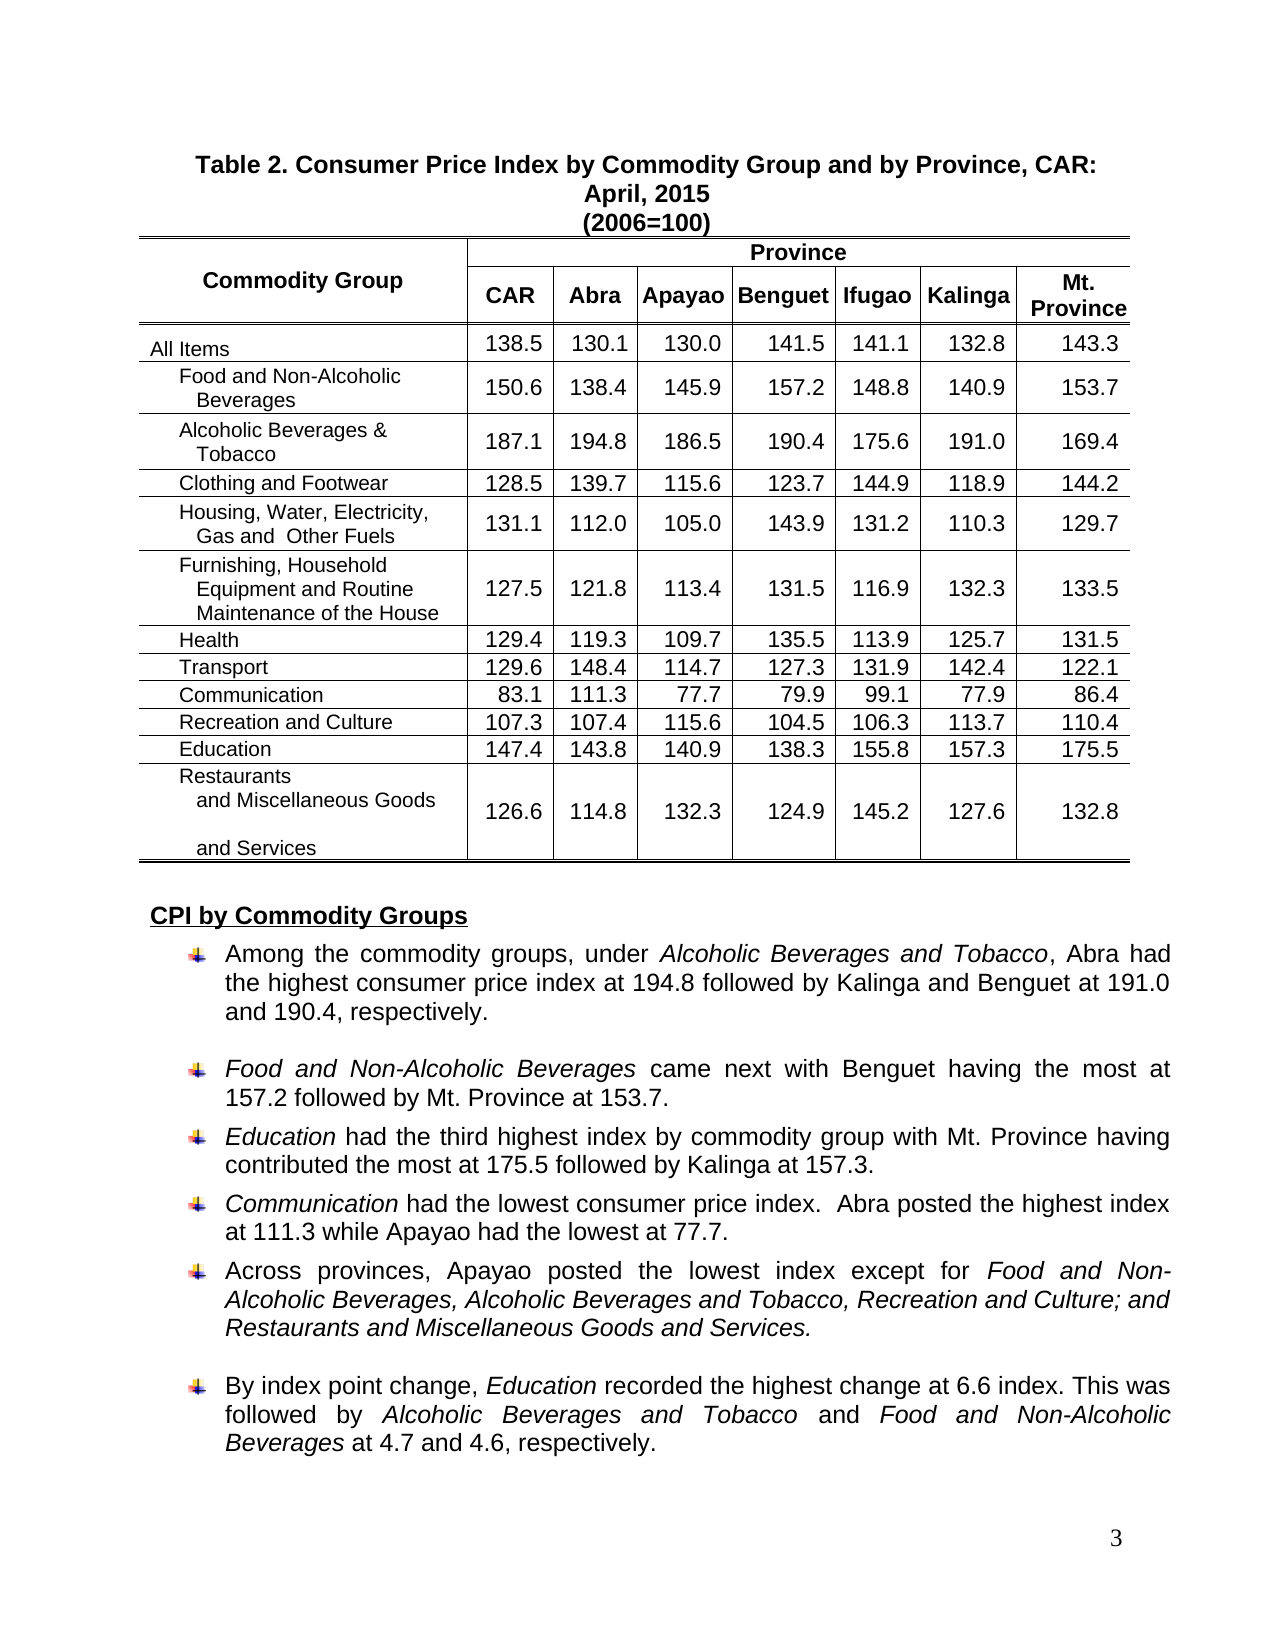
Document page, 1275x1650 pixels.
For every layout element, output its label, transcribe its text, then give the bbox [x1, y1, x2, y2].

table_cell 77.7 [638, 681, 732, 708]
table_cell 115.6 [638, 709, 732, 735]
table_cell 113.4 [638, 551, 732, 625]
table_cell 129.7 [1017, 497, 1130, 550]
table_cell 131.5 [1017, 626, 1130, 653]
picture [188, 1128, 206, 1145]
table_cell 113.9 [836, 626, 920, 653]
table_cell 141.1 [836, 325, 920, 361]
table_cell 140.9 [921, 362, 1016, 413]
table_cell Kalinga [921, 267, 1016, 322]
table_cell 143.3 [1017, 325, 1130, 361]
table_cell 127.5 [468, 551, 553, 625]
table_cell 132.8 [921, 325, 1016, 361]
table_cell 131.1 [468, 497, 553, 550]
table_cell 110.3 [921, 497, 1016, 550]
picture [188, 1377, 206, 1395]
table_cell 86.4 [1017, 681, 1130, 708]
table_cell Health [139, 626, 467, 653]
table_cell Transport [139, 654, 467, 680]
table_cell 138.5 [468, 325, 553, 361]
picture [188, 1061, 206, 1078]
table_cell Food and Non-Alcoholic Beverages [139, 362, 467, 413]
table_cell 135.5 [733, 626, 835, 653]
table_cell 140.9 [638, 736, 732, 762]
table_header Commodity Group [139, 239, 467, 322]
table_cell Housing, Water, Electricity, Gas and Other Fuels [139, 497, 467, 550]
text CPI by Commodity Groups [150, 901, 1171, 929]
table_cell 113.7 [921, 709, 1016, 735]
table_cell 148.4 [554, 654, 637, 680]
table_cell 133.5 [1017, 551, 1130, 625]
table_cell 105.0 [638, 497, 732, 550]
table_cell 190.4 [733, 414, 835, 468]
table_cell Communication [139, 681, 467, 708]
table_header Province [468, 239, 1130, 266]
table_cell Education [139, 736, 467, 762]
table_cell 131.2 [836, 497, 920, 550]
table_cell 131.5 [733, 551, 835, 625]
table_cell 157.3 [921, 736, 1016, 762]
table_cell Mt. Province [1017, 267, 1130, 322]
table_cell Furnishing, Household Equipment and Routine Maintenance of the House [139, 551, 467, 625]
picture [188, 1262, 206, 1280]
table_cell 147.4 [468, 736, 553, 762]
table_cell 145.9 [638, 362, 732, 413]
table_cell 138.3 [733, 736, 835, 762]
table_cell 142.4 [921, 654, 1016, 680]
table_cell 191.0 [921, 414, 1016, 468]
table_cell 119.3 [554, 626, 637, 653]
table_cell 169.4 [1017, 414, 1130, 468]
table_cell 132.8 [1017, 764, 1130, 859]
table_cell 144.9 [836, 470, 920, 496]
list Across provinces, Apayao posted the lowest index except for Food and Non-Alcoholic Beverages, Alcoholic Beverages and Tobacco, Recreation and Culture; and Restaurants and Miscellaneous Goods and Services. [187, 1256, 1171, 1342]
table_cell Apayao [638, 267, 732, 322]
table_cell 83.1 [468, 681, 553, 708]
list Among the commodity groups, under Alcoholic Beverages and Tobacco, Abra had the highest consumer price index at 194.8 followed by Kalinga and Benguet at 191.0 and 190.4, respectively. [187, 939, 1171, 1026]
table_cell 118.9 [921, 470, 1016, 496]
table_cell 153.7 [1017, 362, 1130, 413]
table_cell Recreation and Culture [139, 709, 467, 735]
text April, 2015 [122, 179, 1171, 207]
table_cell 114.7 [638, 654, 732, 680]
table_cell 107.4 [554, 709, 637, 735]
table_cell 127.3 [733, 654, 835, 680]
table_cell 77.9 [921, 681, 1016, 708]
table_cell 111.3 [554, 681, 637, 708]
table_cell 107.3 [468, 709, 553, 735]
table_cell 187.1 [468, 414, 553, 468]
table_cell 175.5 [1017, 736, 1130, 762]
table_cell 125.7 [921, 626, 1016, 653]
table_cell 132.3 [638, 764, 732, 859]
list Food and Non-Alcoholic Beverages came next with Benguet having the most at 157.2 followed by Mt. Province at 153.7. [187, 1054, 1171, 1112]
table_cell 130.1 [554, 325, 637, 361]
table_cell Benguet [733, 267, 835, 322]
table_cell 121.8 [554, 551, 637, 625]
table_cell 148.8 [836, 362, 920, 413]
table_cell Restaurants and Miscellaneous Goods and Services [139, 764, 467, 859]
table_cell 110.4 [1017, 709, 1130, 735]
table_cell 144.2 [1017, 470, 1130, 496]
table_cell Ifugao [836, 267, 920, 322]
table_cell 128.5 [468, 470, 553, 496]
list By index point change, Education recorded the highest change at 6.6 index. This was followed by Alcoholic Beverages and Tobacco and Food and Non-Alcoholic Beverages at 4.7 and 4.6, respectively. [187, 1371, 1171, 1457]
table_cell CAR [468, 267, 553, 322]
table_cell 157.2 [733, 362, 835, 413]
table_cell 123.7 [733, 470, 835, 496]
table_cell 126.6 [468, 764, 553, 859]
table_cell 112.0 [554, 497, 637, 550]
table_cell 139.7 [554, 470, 637, 496]
text Table 2. Consumer Price Index by Commodity Group and by Province, CAR: [122, 150, 1171, 179]
picture [188, 1195, 206, 1212]
table_cell 109.7 [638, 626, 732, 653]
table_cell 129.6 [468, 654, 553, 680]
table_cell 143.8 [554, 736, 637, 762]
table_cell 99.1 [836, 681, 920, 708]
table_cell 138.4 [554, 362, 637, 413]
table_cell 79.9 [733, 681, 835, 708]
text (2006=100) [122, 207, 1171, 236]
picture [188, 946, 206, 963]
table_cell 114.8 [554, 764, 637, 859]
table_cell 145.2 [836, 764, 920, 859]
table_cell Abra [554, 267, 637, 322]
table_cell 175.6 [836, 414, 920, 468]
table_cell 106.3 [836, 709, 920, 735]
table_cell 141.5 [733, 325, 835, 361]
table_cell Clothing and Footwear [139, 470, 467, 496]
table_cell All Items [139, 325, 467, 361]
table_cell 115.6 [638, 470, 732, 496]
table_cell 186.5 [638, 414, 732, 468]
table_cell 124.9 [733, 764, 835, 859]
table_cell 130.0 [638, 325, 732, 361]
table_cell 116.9 [836, 551, 920, 625]
table_cell 129.4 [468, 626, 553, 653]
table_cell 104.5 [733, 709, 835, 735]
table_cell 155.8 [836, 736, 920, 762]
table_cell 194.8 [554, 414, 637, 468]
table_cell 122.1 [1017, 654, 1130, 680]
list Communication had the lowest consumer price index. Abra posted the highest index at 111.3 while Apayao had the lowest at 77.7. [187, 1189, 1171, 1246]
table_cell Alcoholic Beverages & Tobacco [139, 414, 467, 468]
table_cell 150.6 [468, 362, 553, 413]
table_cell 132.3 [921, 551, 1016, 625]
table_cell 143.9 [733, 497, 835, 550]
table_cell 127.6 [921, 764, 1016, 859]
list Education had the third highest index by commodity group with Mt. Province having contributed the most at 175.5 followed by Kalinga at 157.3. [187, 1121, 1171, 1179]
table_cell 131.9 [836, 654, 920, 680]
